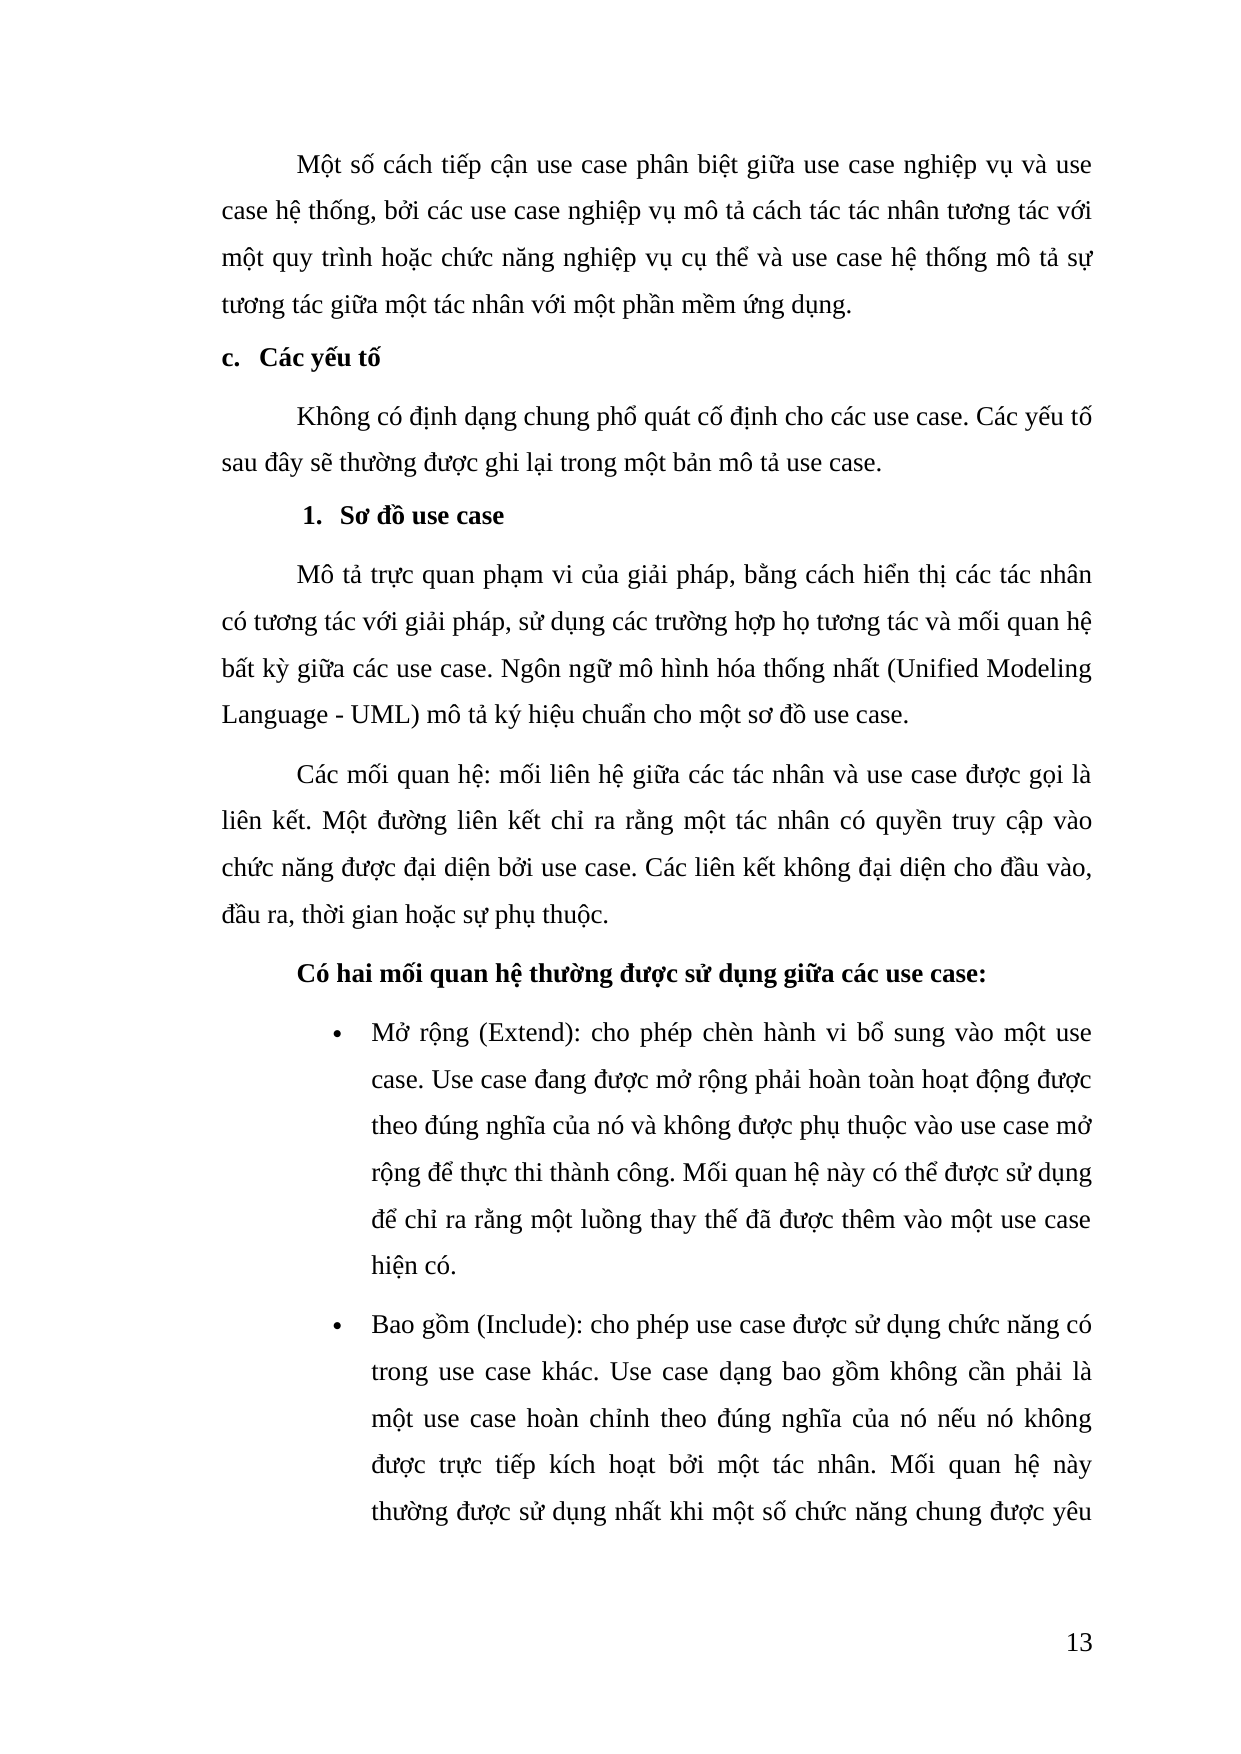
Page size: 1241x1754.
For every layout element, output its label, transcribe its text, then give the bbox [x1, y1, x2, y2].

text Một số cách tiếp cận use case phân biệt giữa use case nghiệp vụ và use case hệ thống, bởi các use case nghiệp vụ mô tả cách tác tác nhân tương tác với một quy trình hoặc chức năng nghiệp vụ cụ thể và use case hệ thống mô tả sự tương tác giữa một tác nhân với một phần mềm ứng dụng. [221, 148, 1092, 319]
subtitle Các yếu tố [221, 341, 1092, 372]
list Mở rộng (Extend): cho phép chèn hành vi bổ sung vào một use case. Use case đang được mở rộng phải hoàn toàn hoạt động được theo đúng nghĩa của nó và không được phụ thuộc vào use case mở rộng để thực thi thành công. Mối quan hệ này có thể được sử dụng để chỉ ra rằng một luồng thay thế đã được thêm vào một use case hiện có. [333, 1016, 1092, 1281]
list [333, 1308, 1092, 1526]
text Không có định dạng chung phổ quát cố định cho các use case. Các yếu tố sau đây sẽ thường được ghi lại trong một bản mô tả use case. [221, 400, 1092, 478]
text Mô tả trực quan phạm vi của giải pháp, bằng cách hiển thị các tác nhân có tương tác với giải pháp, sử dụng các trường hợp họ tương tác và mối quan hệ bất kỳ giữa các use case. Ngôn ngữ mô hình hóa thống nhất (Unified Modeling Language - UML) mô tả ký hiệu chuẩn cho một sơ đồ use case. [221, 558, 1092, 730]
text Các mối quan hệ: mối liên hệ giữa các tác nhân và use case được gọi là liên kết. Một đường liên kết chỉ ra rằng một tác nhân có quyền truy cập vào chức năng được đại diện bởi use case. Các liên kết không đại diện cho đầu vào, đầu ra, thời gian hoặc sự phụ thuộc. [221, 758, 1092, 929]
text Có hai mối quan hệ thường được sử dụng giữa các use case: [221, 957, 1092, 988]
list Sơ đồ use case [302, 499, 1092, 531]
